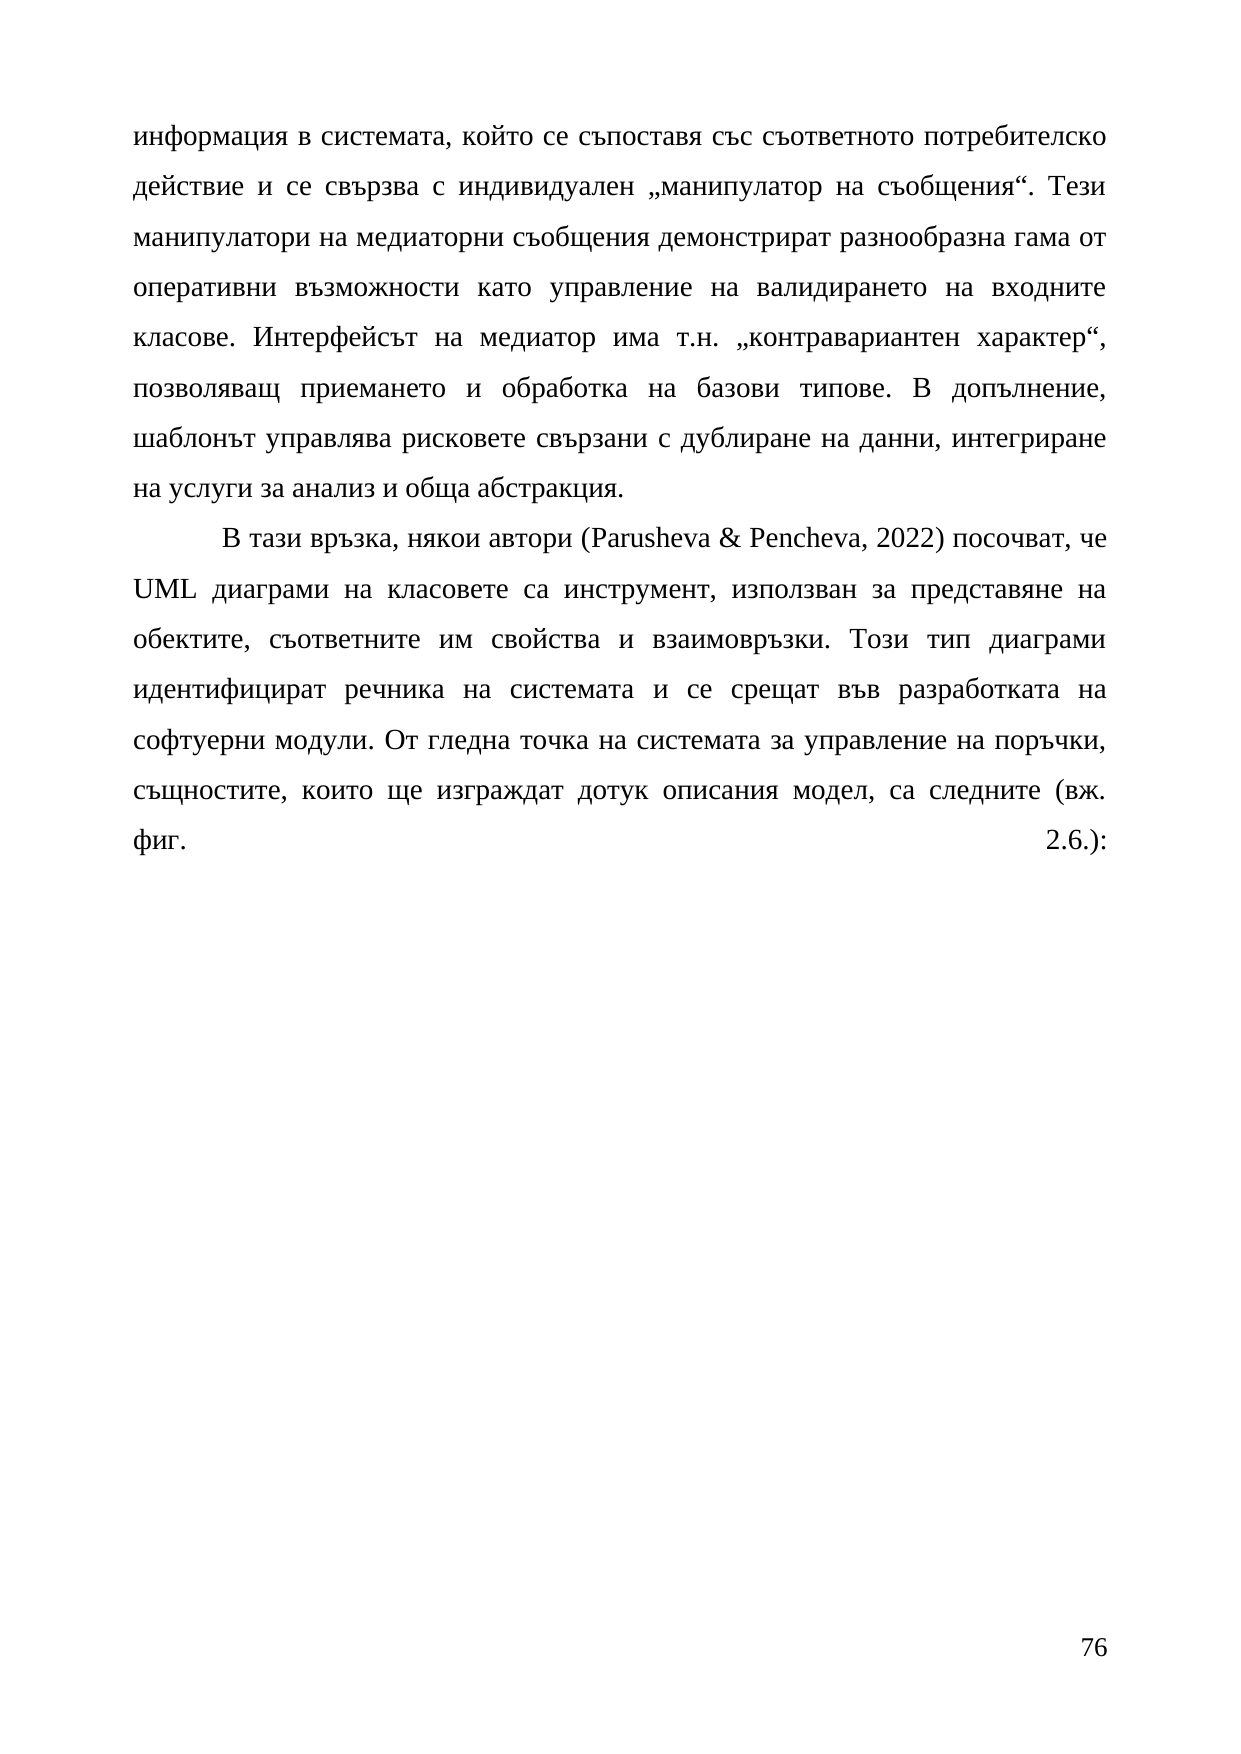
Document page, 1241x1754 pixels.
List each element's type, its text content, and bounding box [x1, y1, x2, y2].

text В тази връзка, някои автори (Parusheva & Pencheva, 2022) посочват, че UML диаграми на класовете са инструмент, използван за представяне на обектите, съответните им свойства и взаимовръзки. Този тип диаграми идентифицират речника на системата и се срещат във разработката на софтуерни модули. От гледна точка на системата за управление на поръчки, същностите, които ще изграждат дотук описания модел, са следните (вж. фиг. 2.6.): [133, 521, 1107, 856]
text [133, 118, 1107, 504]
